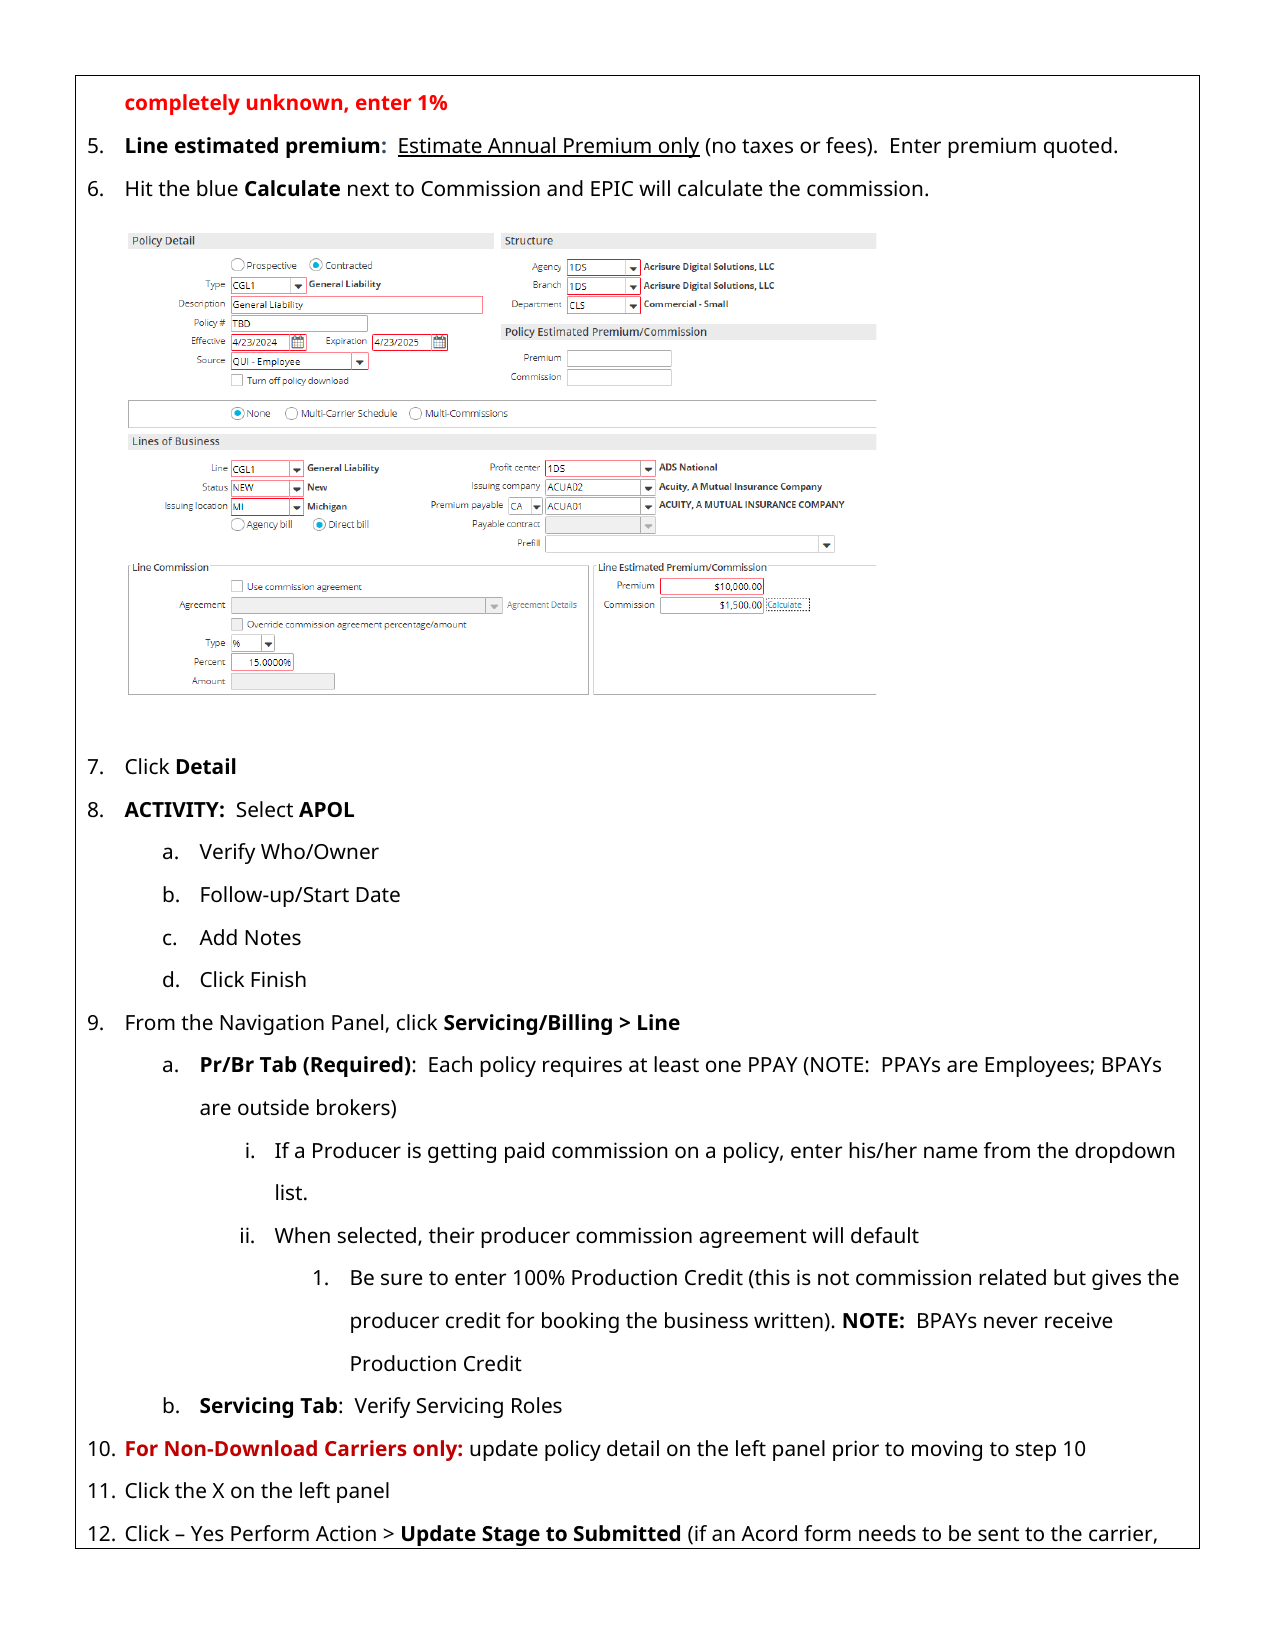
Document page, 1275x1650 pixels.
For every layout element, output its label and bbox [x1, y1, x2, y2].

picture [124, 228, 877, 726]
table_header [76, 76, 1199, 1548]
